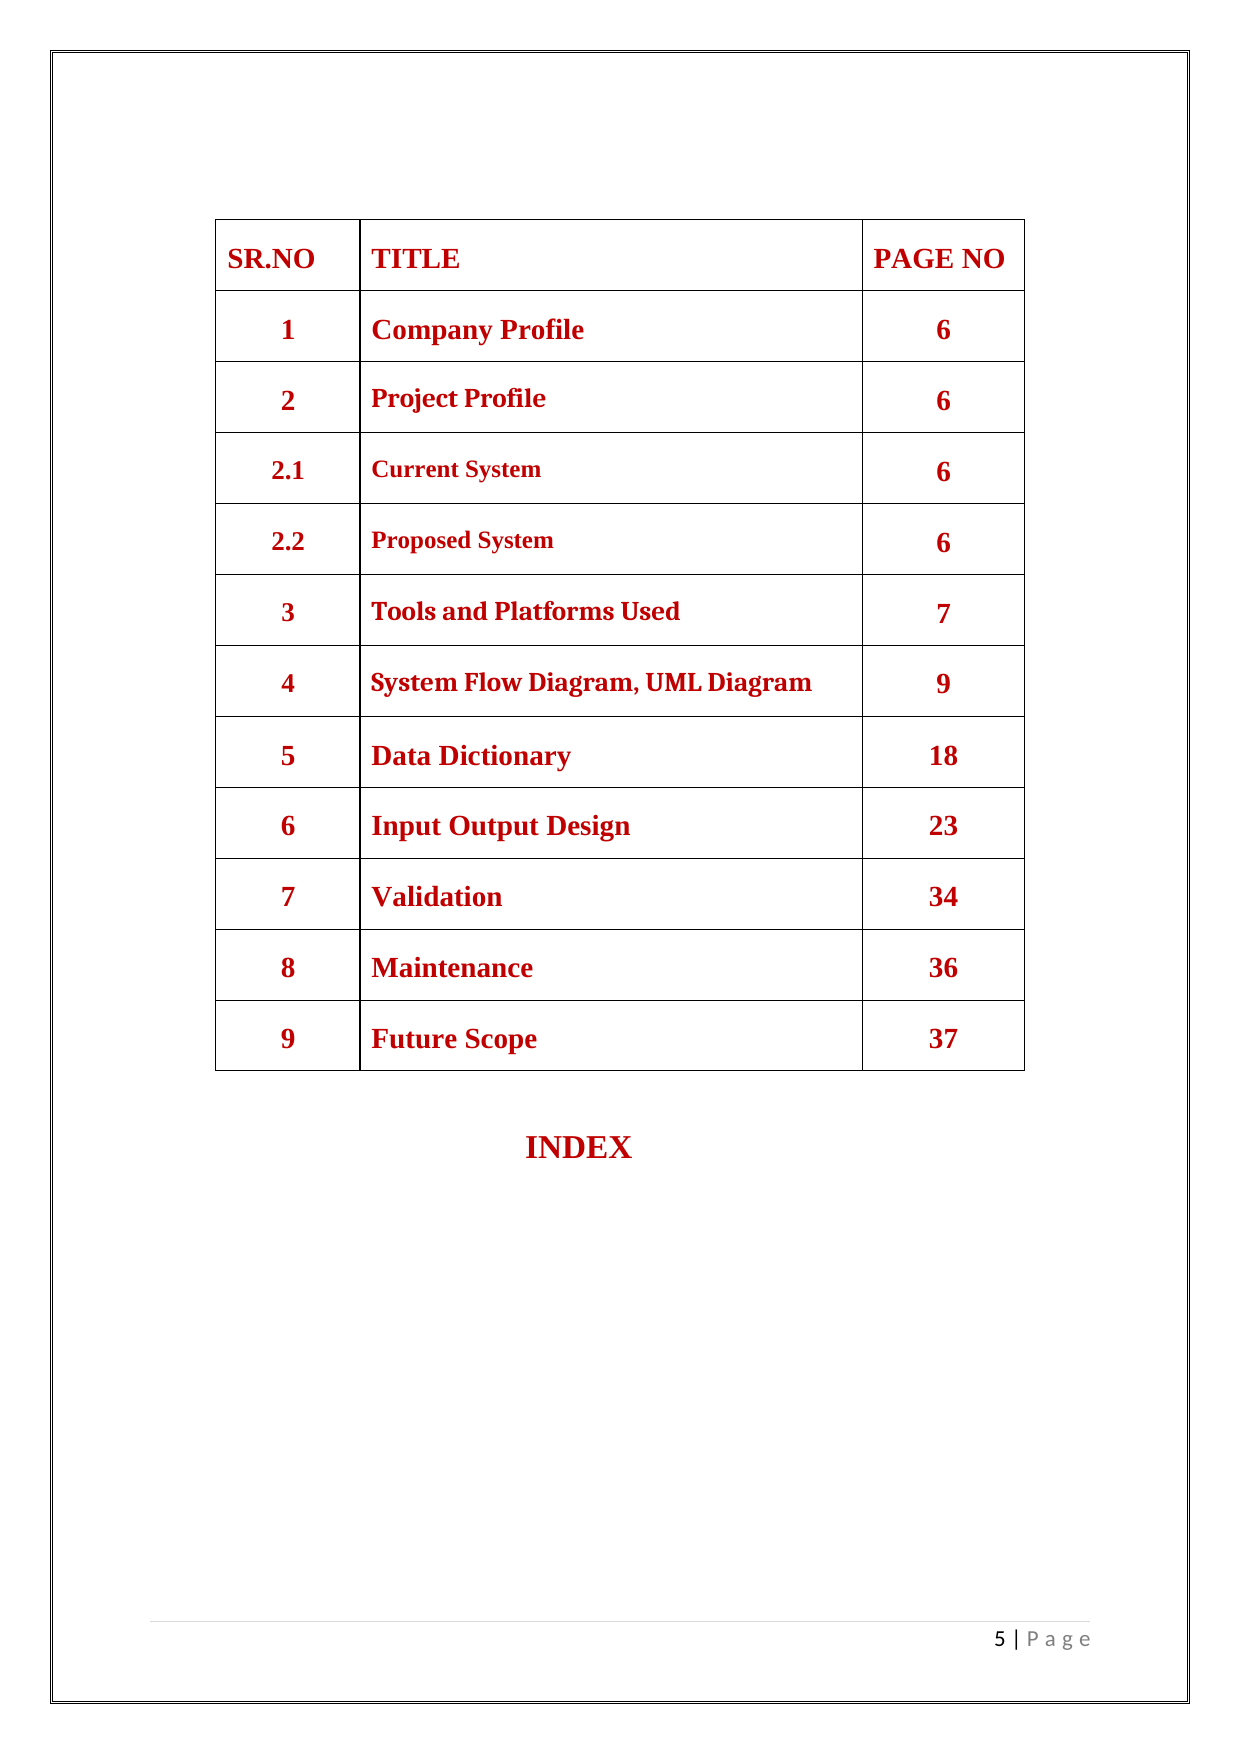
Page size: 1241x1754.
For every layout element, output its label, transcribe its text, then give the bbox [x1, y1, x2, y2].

table_cell Maintenance [361, 930, 862, 999]
table_cell 23 [863, 788, 1024, 858]
table_cell Project Profile [361, 362, 862, 432]
table_cell 1 [216, 291, 359, 361]
table_cell 6 [863, 504, 1024, 574]
table_cell Proposed System [361, 504, 862, 574]
table_cell 3 [216, 575, 359, 645]
table_cell 2.1 [216, 433, 359, 503]
table_cell 9 [863, 646, 1024, 716]
table_cell Tools and Platforms Used [361, 575, 862, 645]
table_cell 4 [216, 646, 359, 716]
subtitle INDEX [450, 200, 1090, 1166]
table_cell Company Profile [361, 291, 862, 361]
table_cell Current System [361, 433, 862, 503]
table_cell Input Output Design [361, 788, 862, 858]
table_cell 7 [863, 575, 1024, 645]
table_header TITLE [361, 220, 862, 290]
table_cell Validation [361, 859, 862, 928]
table_cell 2.2 [216, 504, 359, 574]
table_cell 8 [216, 930, 359, 999]
table_cell 18 [863, 717, 1024, 787]
table_cell 6 [863, 433, 1024, 503]
table_cell 37 [863, 1001, 1024, 1070]
table_cell System Flow Diagram, UML Diagram [361, 646, 862, 716]
table_cell 34 [863, 859, 1024, 928]
table_cell 7 [216, 859, 359, 928]
table_header SR.NO [216, 220, 359, 290]
table_cell 6 [863, 291, 1024, 361]
table_cell 2 [216, 362, 359, 432]
table_cell 6 [863, 362, 1024, 432]
table_cell Future Scope [361, 1001, 862, 1070]
table_cell Data Dictionary [361, 717, 862, 787]
table_cell 36 [863, 930, 1024, 999]
table_cell 5 [216, 717, 359, 787]
table_header PAGE NO [863, 220, 1024, 290]
table_cell 6 [216, 788, 359, 858]
table_cell 9 [216, 1001, 359, 1070]
